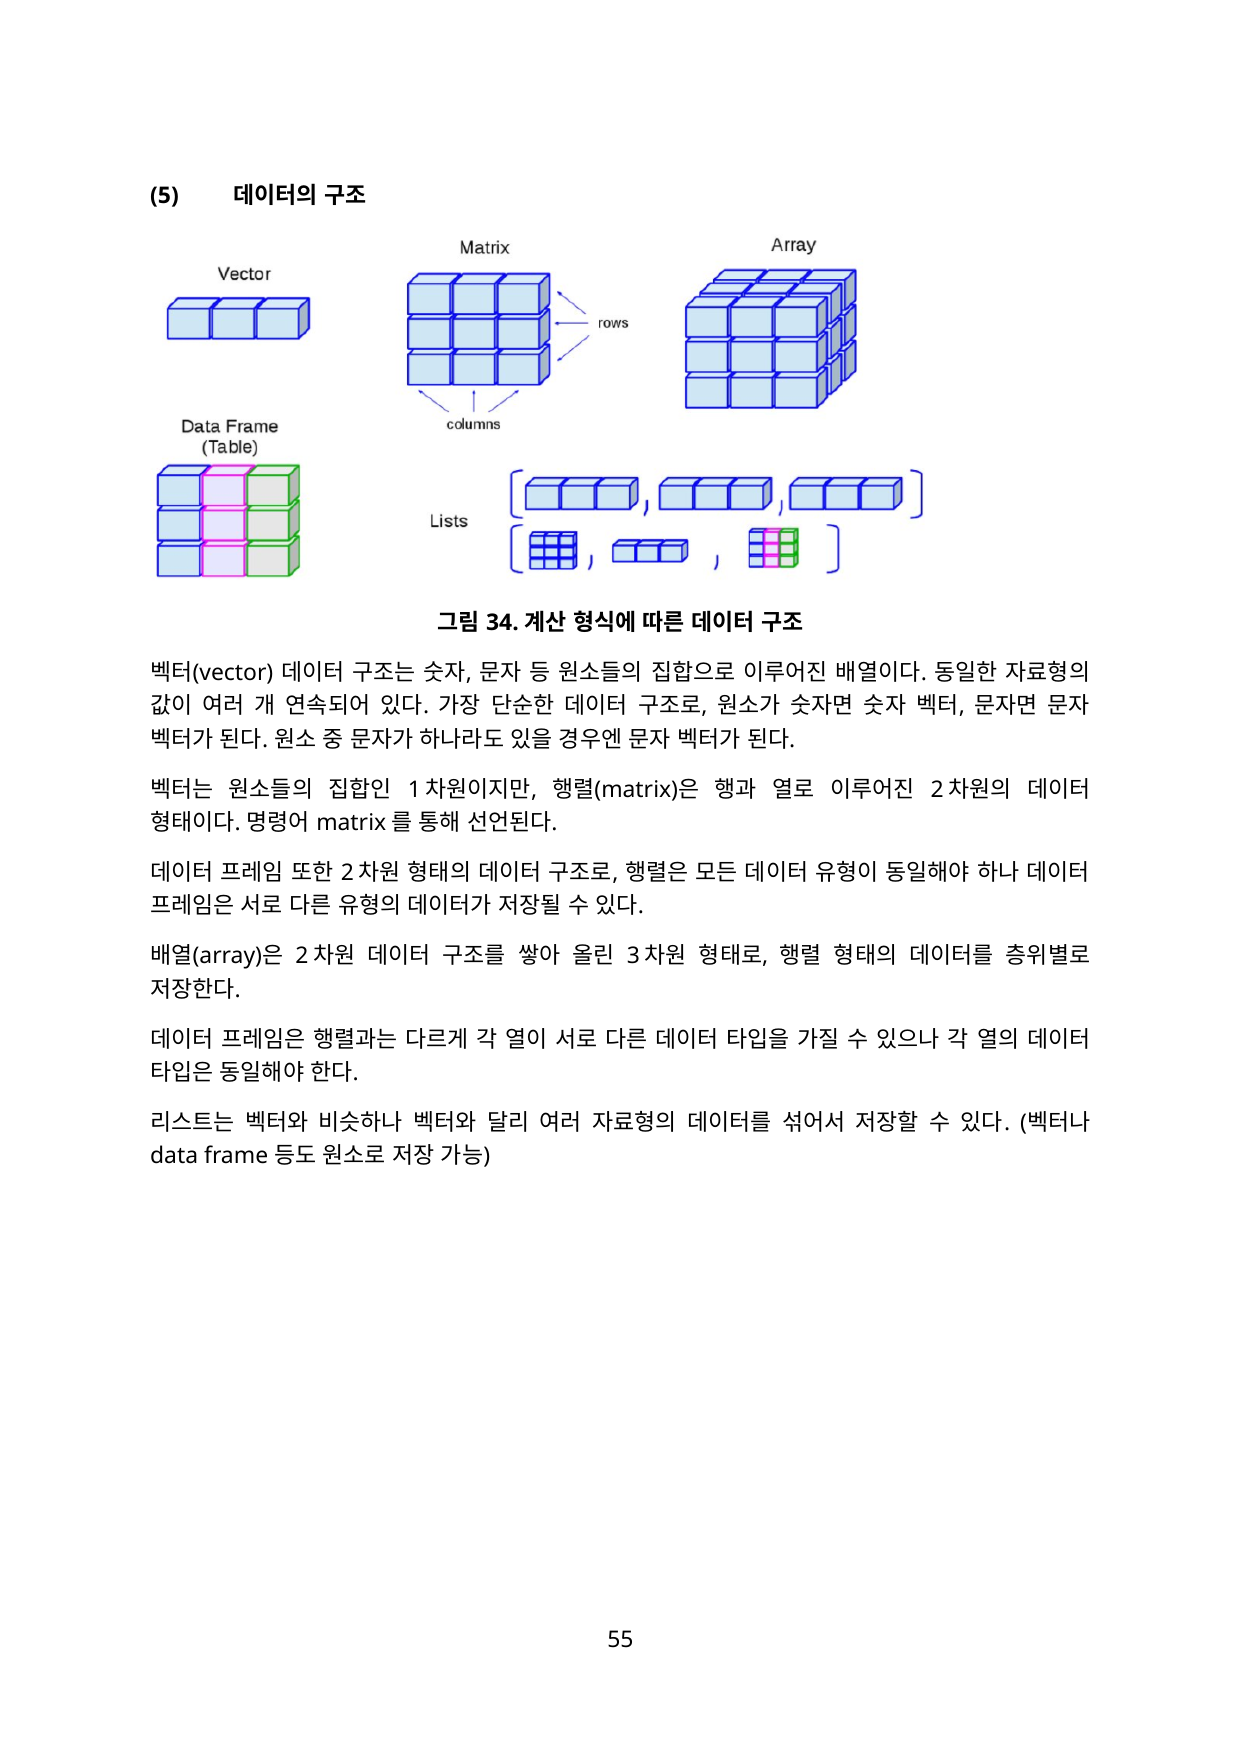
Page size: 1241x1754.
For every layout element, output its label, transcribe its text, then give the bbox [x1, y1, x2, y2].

text 벡터(vector) 데이터 구조는 숫자, 문자 등 원소들의 집합으로 이루어진 배열이다. 동일한 자료형의 값이 여러 개 연속되어 있다. 가장 단순한 데이터 구조로, 원소가 숫자면 숫자 벡터, 문자면 문자 벡터가 된다. 원소 중 문자가 하나라도 있을 경우엔 문자 벡터가 된다. [150, 654, 1090, 754]
text 데이터 프레임 또한 2차원 형태의 데이터 구조로, 행렬은 모든 데이터 유형이 동일해야 하나 데이터 프레임은 서로 다른 유형의 데이터가 저장될 수 있다. [150, 854, 1090, 921]
picture [150, 227, 925, 588]
text 리스트는 벡터와 비슷하나 벡터와 달리 여러 자료형의 데이터를 섞어서 저장할 수 있다. (벡터나 data frame 등도 원소로 저장 가능) [150, 1104, 1090, 1171]
text 벡터는 원소들의 집합인 1차원이지만, 행렬(matrix)은 행과 열로 이루어진 2차원의 데이터 형태이다. 명령어 matrix를 통해 선언된다. [150, 771, 1090, 837]
text 배열(array)은 2차원 데이터 구조를 쌓아 올린 3차원 형태로, 행렬 형태의 데이터를 층위별로 저장한다. [150, 937, 1090, 1004]
text 데이터 프레임은 행렬과는 다르게 각 열이 서로 다른 데이터 타입을 가질 수 있으나 각 열의 데이터 타입은 동일해야 한다. [150, 1021, 1090, 1087]
list 데이터의 구조 [150, 177, 1090, 211]
